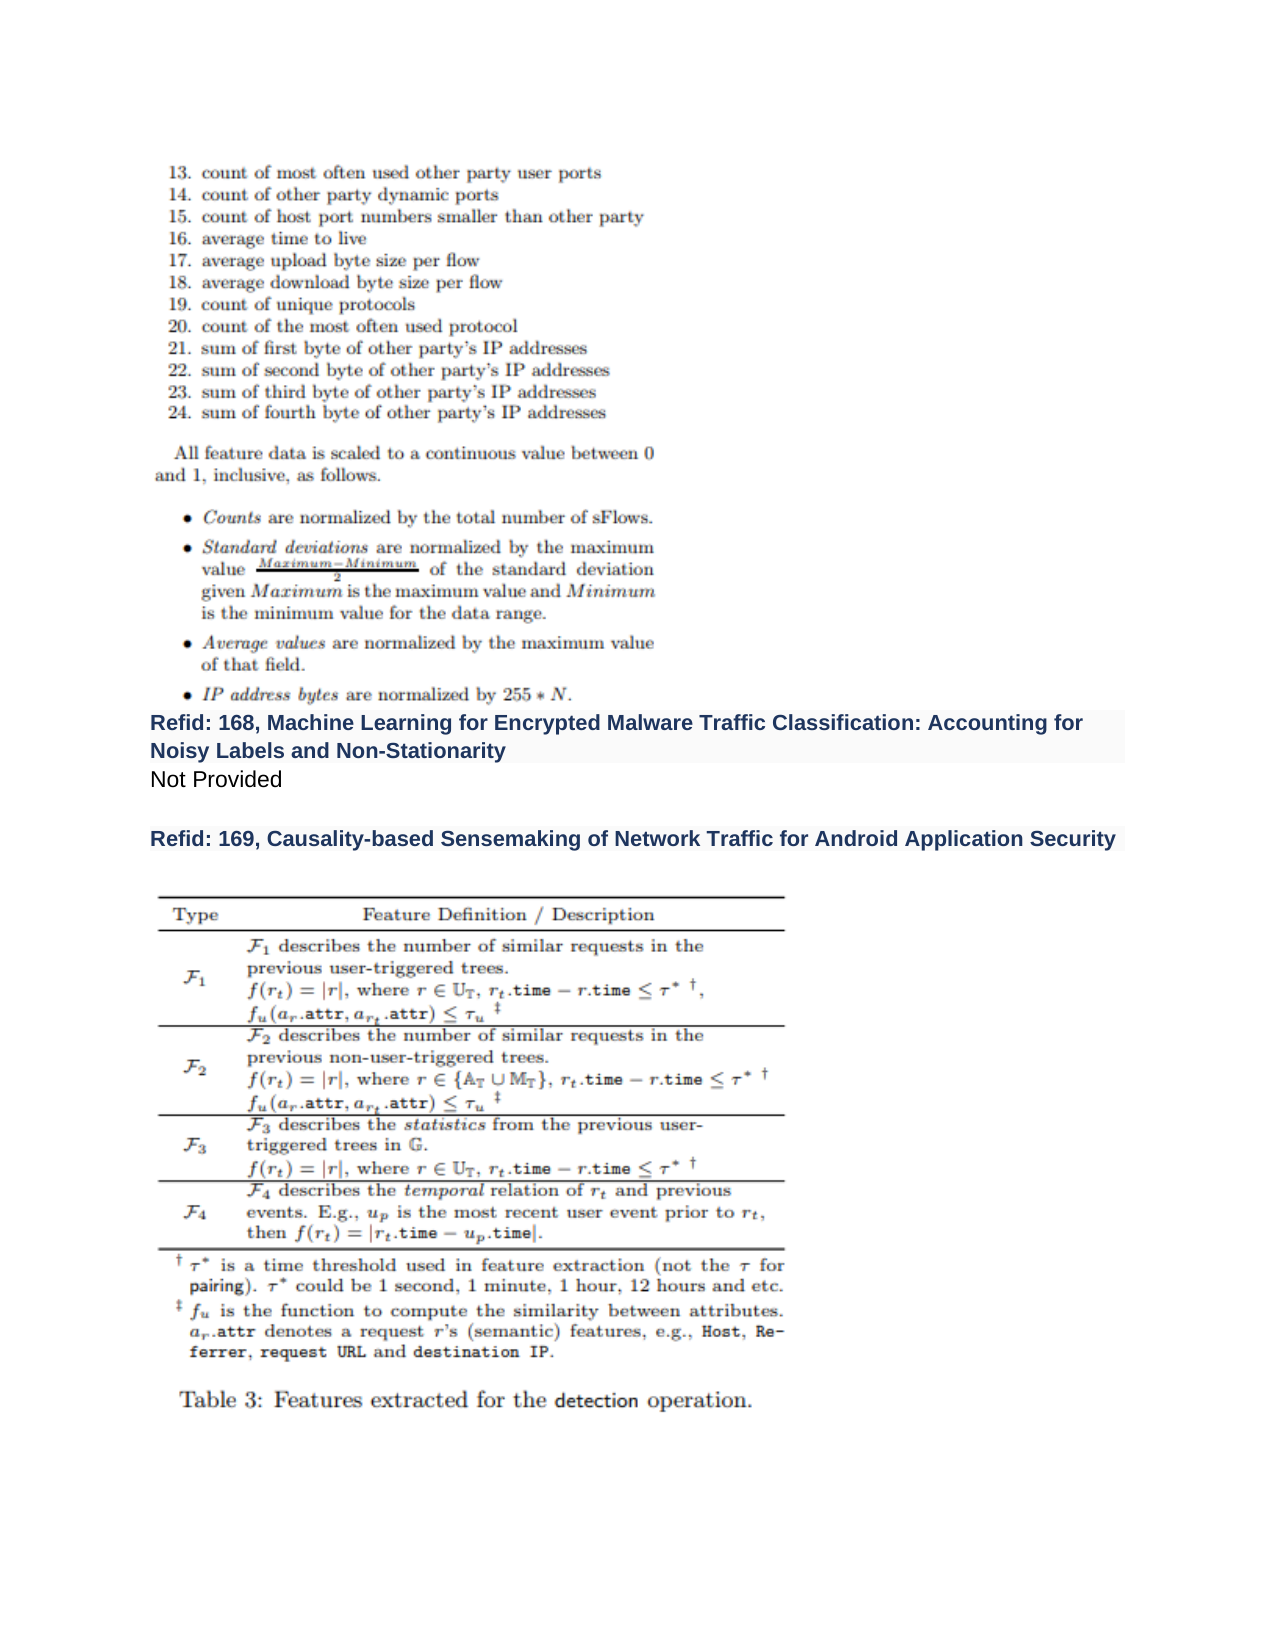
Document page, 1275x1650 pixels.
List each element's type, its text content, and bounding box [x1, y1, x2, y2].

picture [150, 150, 664, 707]
subtitle Refid: 169, Causality-based Sensemaking of Network Traffic for Android Application Security [150, 826, 1125, 851]
picture [150, 883, 816, 1420]
subtitle Refid: 168, Machine Learning for Encrypted Malware Traffic Classification: Accounting for Noisy Labels and Non-Stationarity [150, 710, 1125, 763]
text Not Provided [150, 766, 1125, 792]
